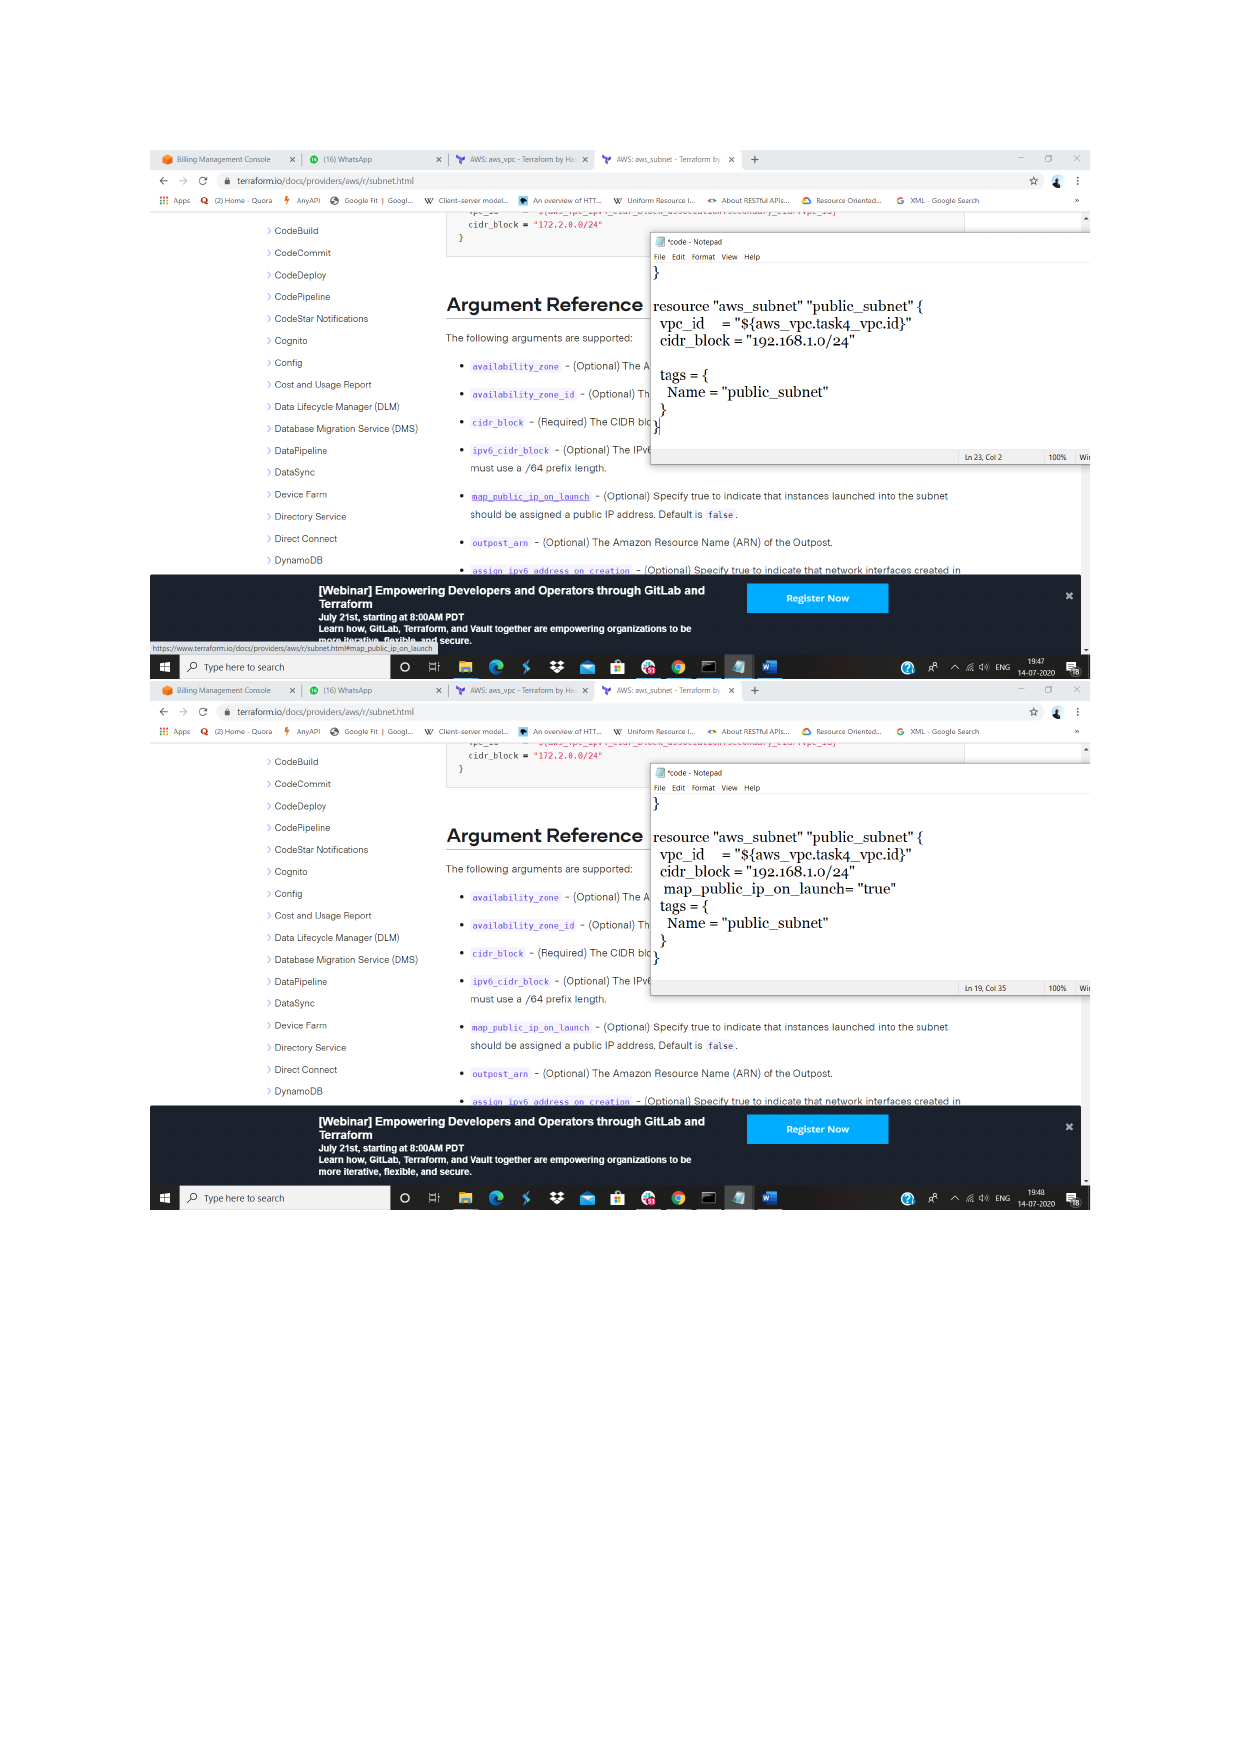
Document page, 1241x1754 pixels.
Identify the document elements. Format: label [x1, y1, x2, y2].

picture [150, 681, 1091, 1210]
picture [150, 150, 1091, 679]
